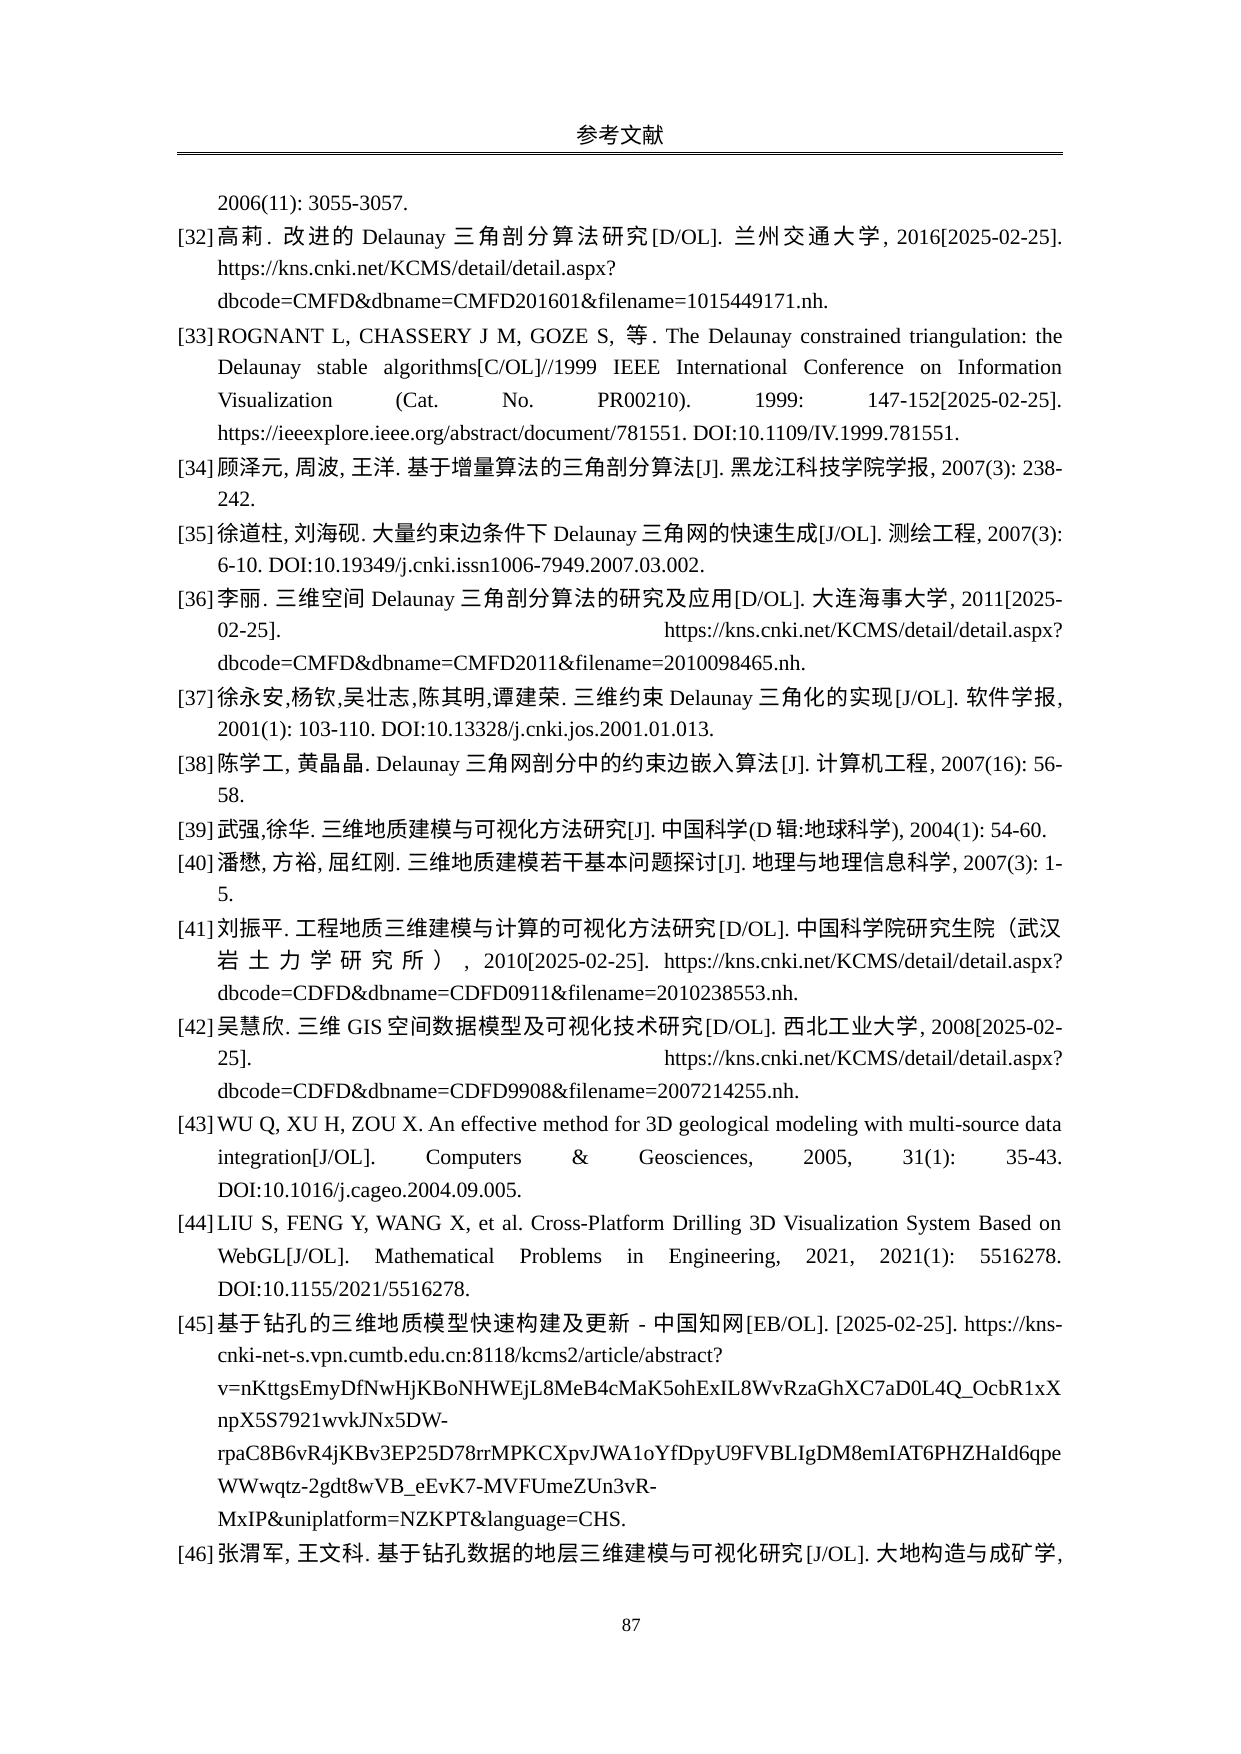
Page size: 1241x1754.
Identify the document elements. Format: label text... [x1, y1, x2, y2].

text [40] 潘懋, 方裕, 屈红刚. 三维地质建模若干基本问题探讨[J]. 地理与地理信息科学, 2007(3): 1-5. [177, 844, 1063, 910]
text [45] 基于钻孔的三维地质模型快速构建及更新 - 中国知网[EB/OL]. [2025-02-25]. https://kns-cnki-net-s.vpn.cumtb.edu.cn:8118/kcms2/article/abstract?v=nKttgsEmyDfNwHjKBoNHWEjL8MeB4cMaK5ohExIL8WvRzaGhXC7aD0L4Q_OcbR1xXnpX5S7921wvkJNx5DW-rpaC8B6vR4jKBv3EP25D78rrMPKCXpvJWA1oYfDpyU9FVBLIgDM8emIAT6PHZHaId6qpeWWwqtz-2gdt8wVB_eEvK7-MVFUmeZUn3vR-MxIP&uniplatform=NZKPT&language=CHS. [177, 1305, 1063, 1535]
text [32] 高莉. 改进的Delaunay三角剖分算法研究[D/OL]. 兰州交通大学, 2016[2025-02-25]. https://kns.cnki.net/KCMS/detail/detail.aspx?dbcode=CMFD&dbname=CMFD201601&filename=1015449171.nh. [177, 219, 1063, 317]
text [177, 1535, 1063, 1568]
text [41] 刘振平. 工程地质三维建模与计算的可视化方法研究[D/OL]. 中国科学院研究生院（武汉岩土力学研究所）, 2010[2025-02-25]. https://kns.cnki.net/KCMS/detail/detail.aspx?dbcode=CDFD&dbname=CDFD0911&filename=2010238553.nh. [177, 910, 1063, 1009]
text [177, 186, 1063, 219]
text [38] 陈学工, 黄晶晶. Delaunay三角网剖分中的约束边嵌入算法[J]. 计算机工程, 2007(16): 56-58. [177, 745, 1063, 811]
text [43] WU Q, XU H, ZOU X. An effective method for 3D geological modeling with multi-source data integration[J/OL]. Computers & Geosciences, 2005, 31(1): 35-43. DOI:10.1016/j.cageo.2004.09.005. [177, 1107, 1063, 1206]
text [42] 吴慧欣. 三维GIS空间数据模型及可视化技术研究[D/OL]. 西北工业大学, 2008[2025-02-25]. https://kns.cnki.net/KCMS/detail/detail.aspx?dbcode=CDFD&dbname=CDFD9908&filename=2007214255.nh. [177, 1009, 1063, 1107]
text [35] 徐道柱, 刘海砚. 大量约束边条件下Delaunay三角网的快速生成[J/OL]. 测绘工程, 2007(3): 6-10. DOI:10.19349/j.cnki.issn1006-7949.2007.03.002. [177, 515, 1063, 581]
text [37] 徐永安,杨钦,吴壮志,陈其明,谭建荣. 三维约束Delaunay三角化的实现[J/OL]. 软件学报, 2001(1): 103-110. DOI:10.13328/j.cnki.jos.2001.01.013. [177, 679, 1063, 745]
text [34] 顾泽元, 周波, 王洋. 基于增量算法的三角剖分算法[J]. 黑龙江科技学院学报, 2007(3): 238-242. [177, 449, 1063, 515]
text [44] LIU S, FENG Y, WANG X, et al. Cross-Platform Drilling 3D Visualization System Based on WebGL[J/OL]. Mathematical Problems in Engineering, 2021, 2021(1): 5516278. DOI:10.1155/2021/5516278. [177, 1206, 1063, 1305]
text [36] 李丽. 三维空间Delaunay三角剖分算法的研究及应用[D/OL]. 大连海事大学, 2011[2025-02-25]. https://kns.cnki.net/KCMS/detail/detail.aspx?dbcode=CMFD&dbname=CMFD2011&filename=2010098465.nh. [177, 581, 1063, 679]
text [39] 武强,徐华. 三维地质建模与可视化方法研究[J]. 中国科学(D辑:地球科学), 2004(1): 54-60. [177, 811, 1063, 844]
text [33] ROGNANT L, CHASSERY J M, GOZE S, 等. The Delaunay constrained triangulation: the Delaunay stable algorithms[C/OL]//1999 IEEE International Conference on Information Visualization (Cat. No. PR00210). 1999: 147-152[2025-02-25]. https://ieeexplore.ieee.org/abstract/document/781551. DOI:10.1109/IV.1999.781551. [177, 317, 1063, 449]
